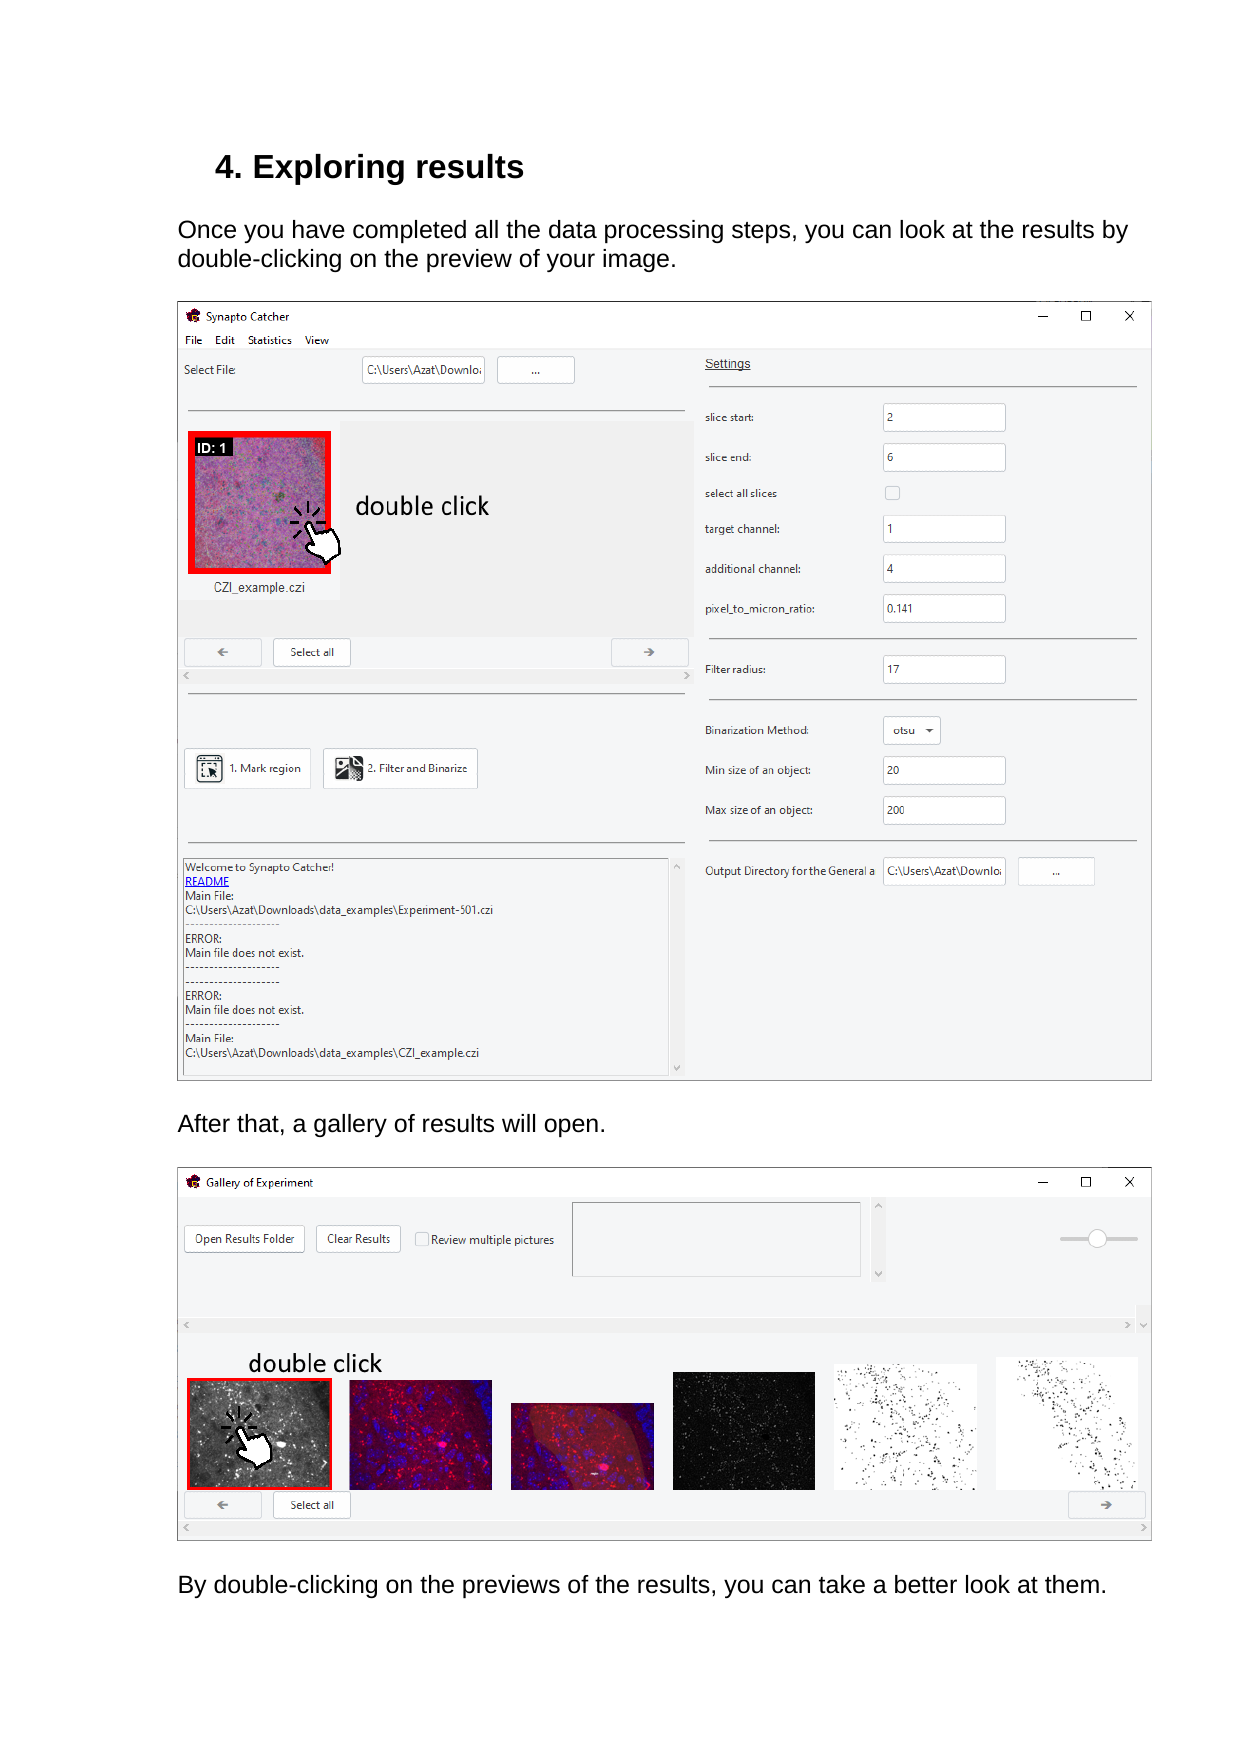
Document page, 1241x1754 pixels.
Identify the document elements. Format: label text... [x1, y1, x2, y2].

text By double-clicking on the previews of the results, you can take a better look at them. [177, 1570, 1152, 1598]
text After that, a gallery of results will open. [177, 1109, 1152, 1138]
picture [177, 301, 1152, 1081]
picture [177, 1167, 1152, 1541]
subtitle Exploring results [215, 147, 1152, 186]
text Once you have completed all the data processing steps, you can look at the results by double-clicking on the preview of your image. [177, 215, 1152, 272]
